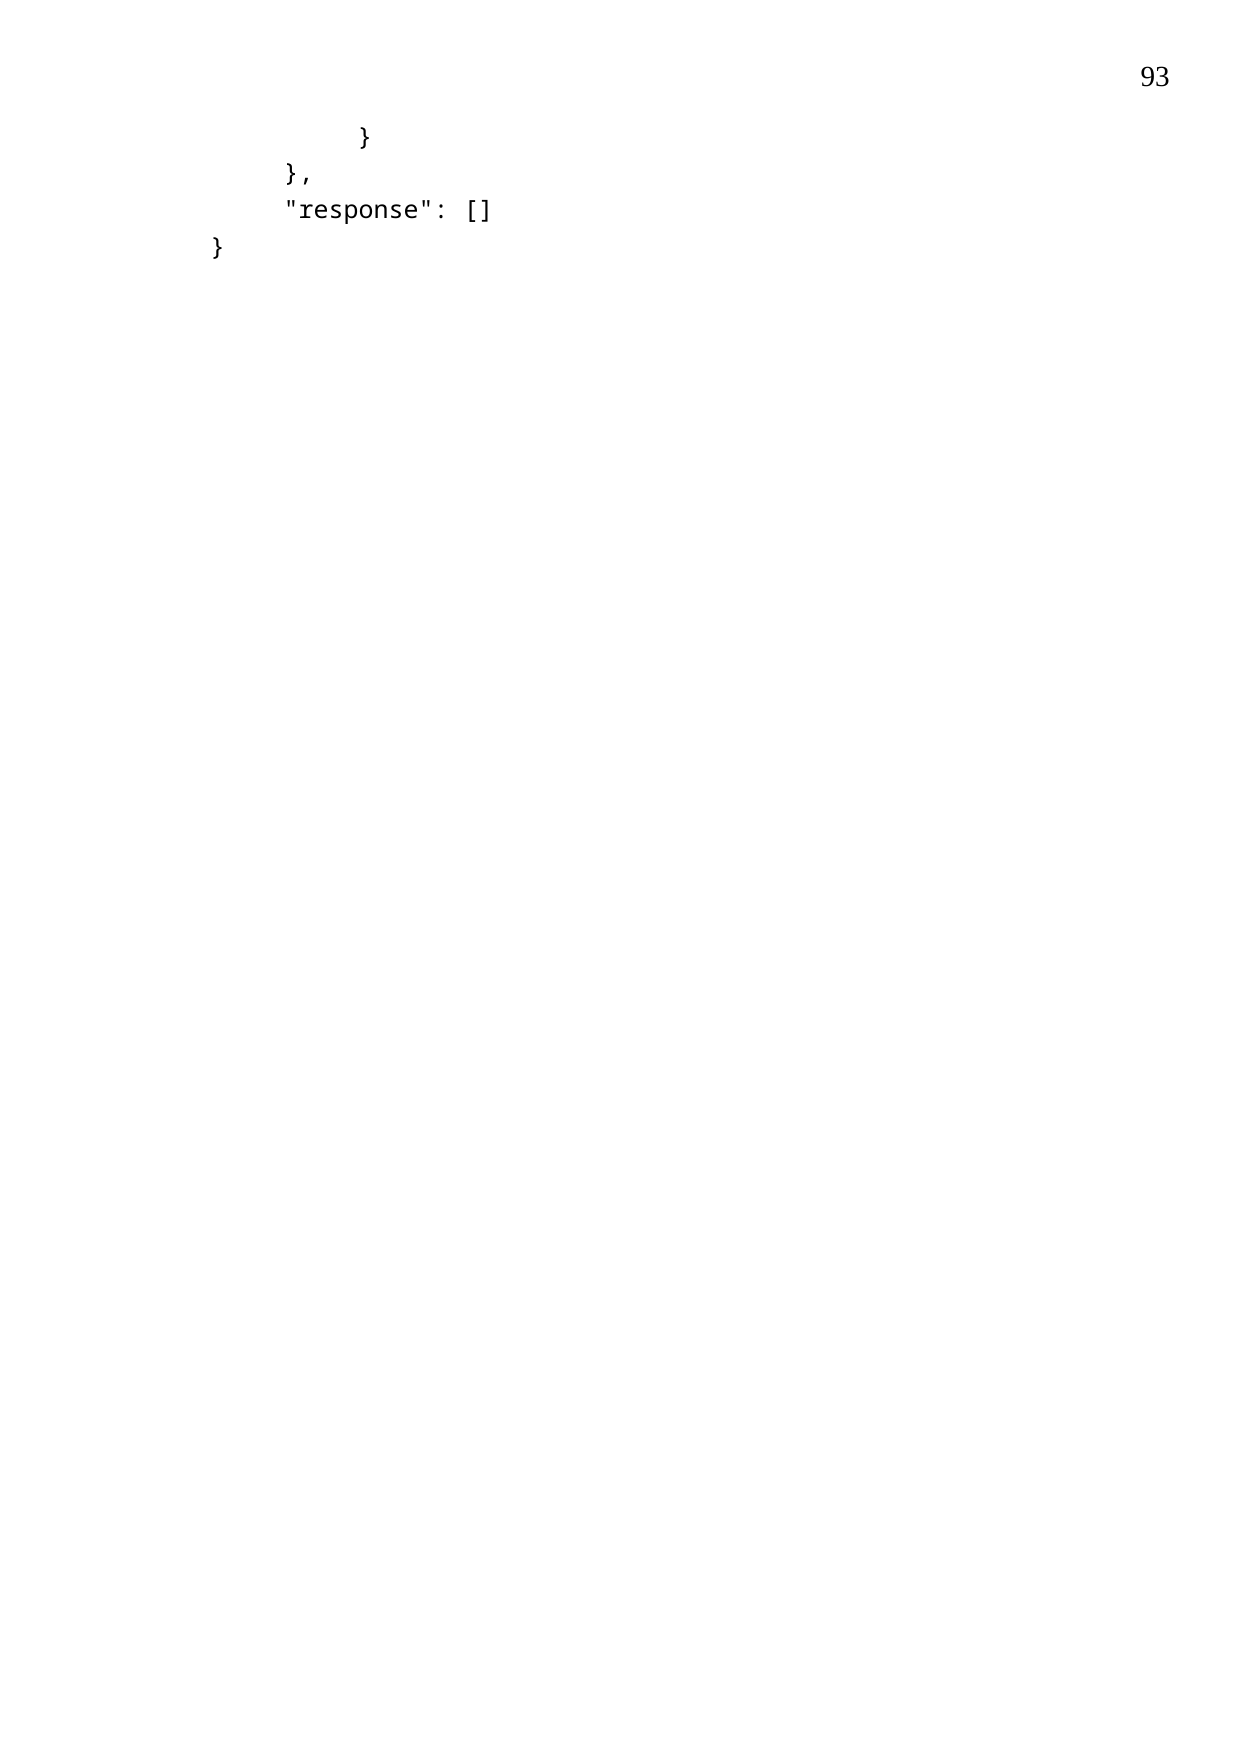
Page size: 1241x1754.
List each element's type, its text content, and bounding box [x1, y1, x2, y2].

text "response": [] [136, 192, 1181, 226]
text } [136, 228, 1181, 262]
text }, [136, 155, 1181, 189]
text } [136, 118, 1181, 152]
